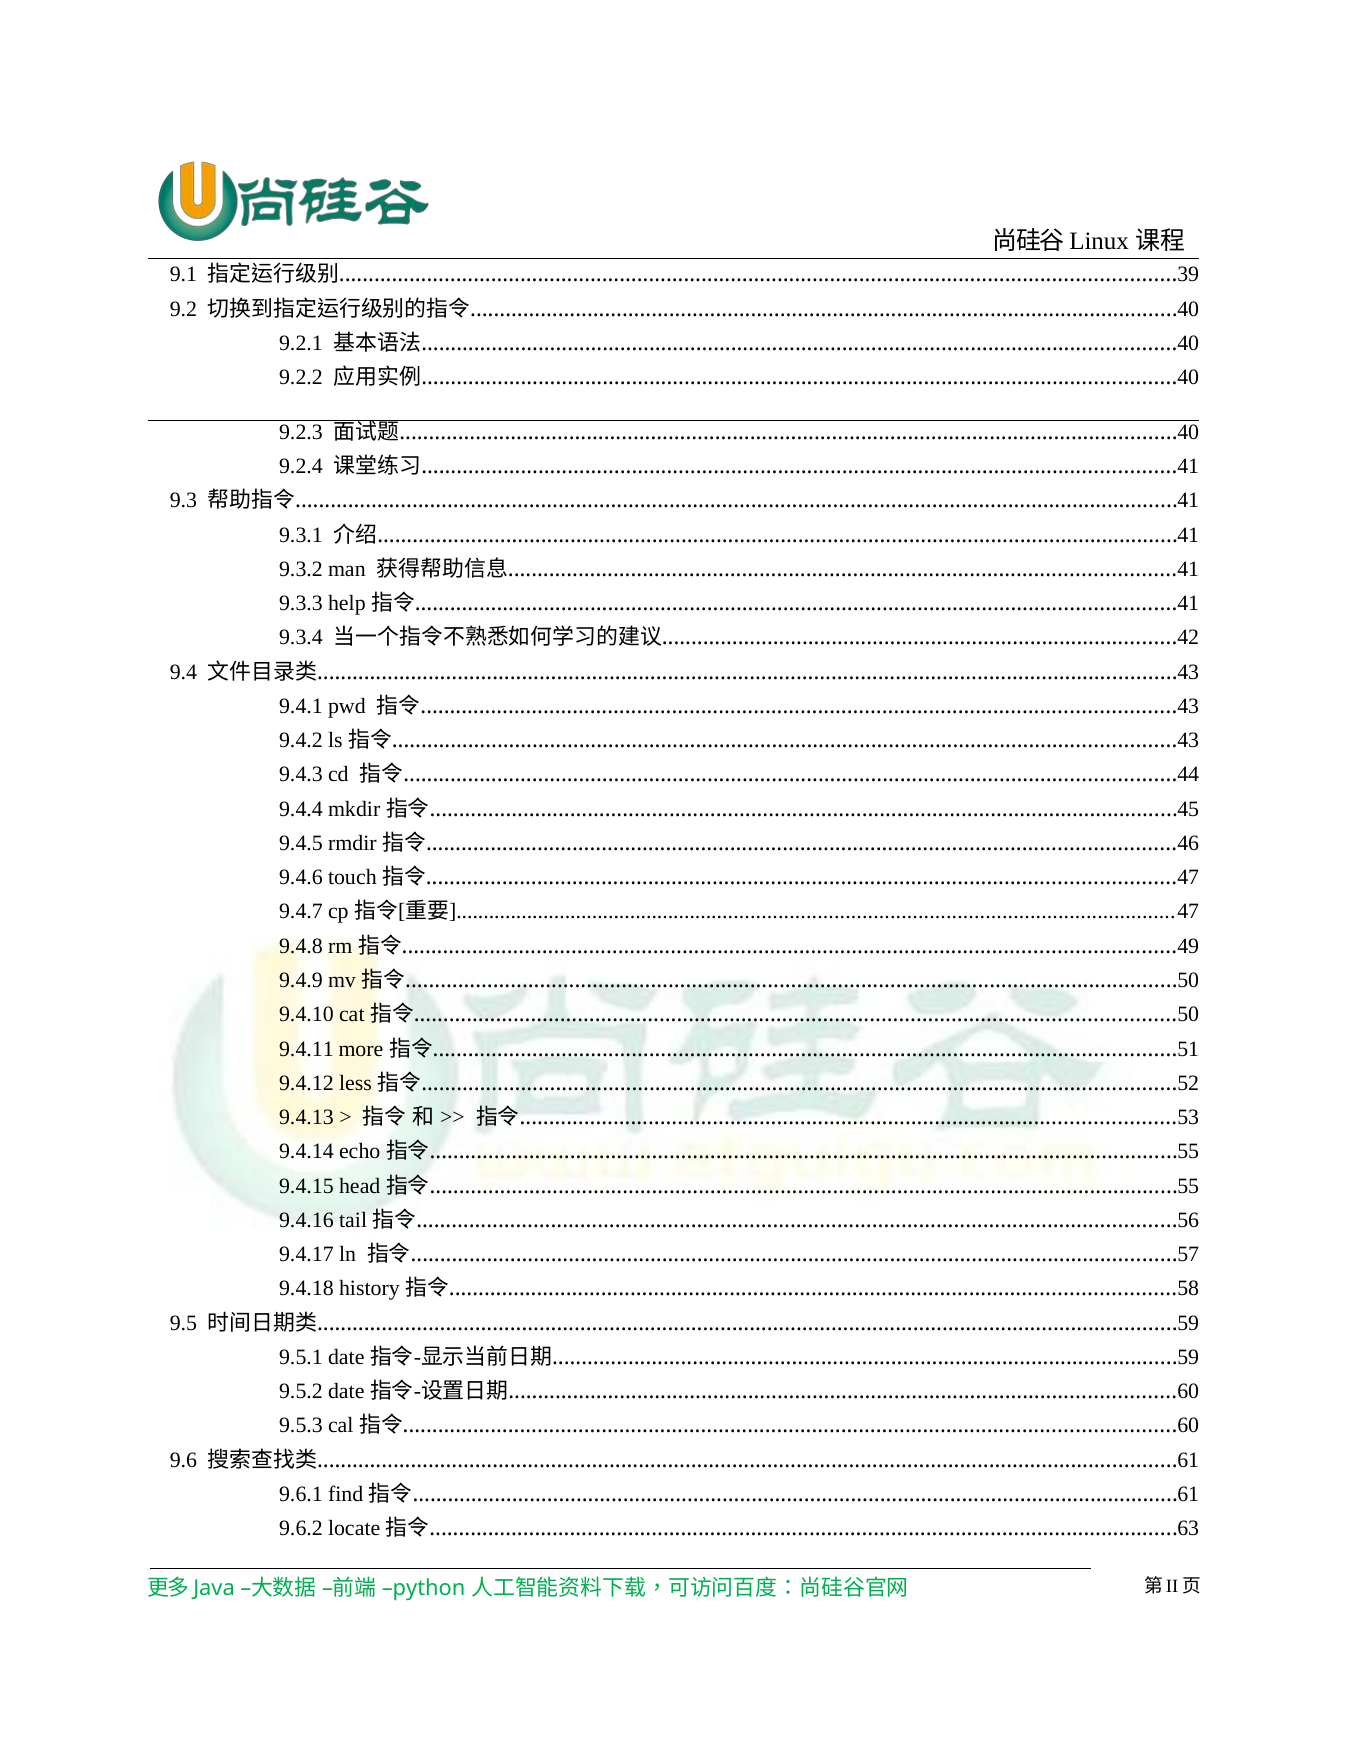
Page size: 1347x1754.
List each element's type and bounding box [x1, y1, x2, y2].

picture [147, 153, 436, 249]
picture [169, 937, 1131, 1233]
